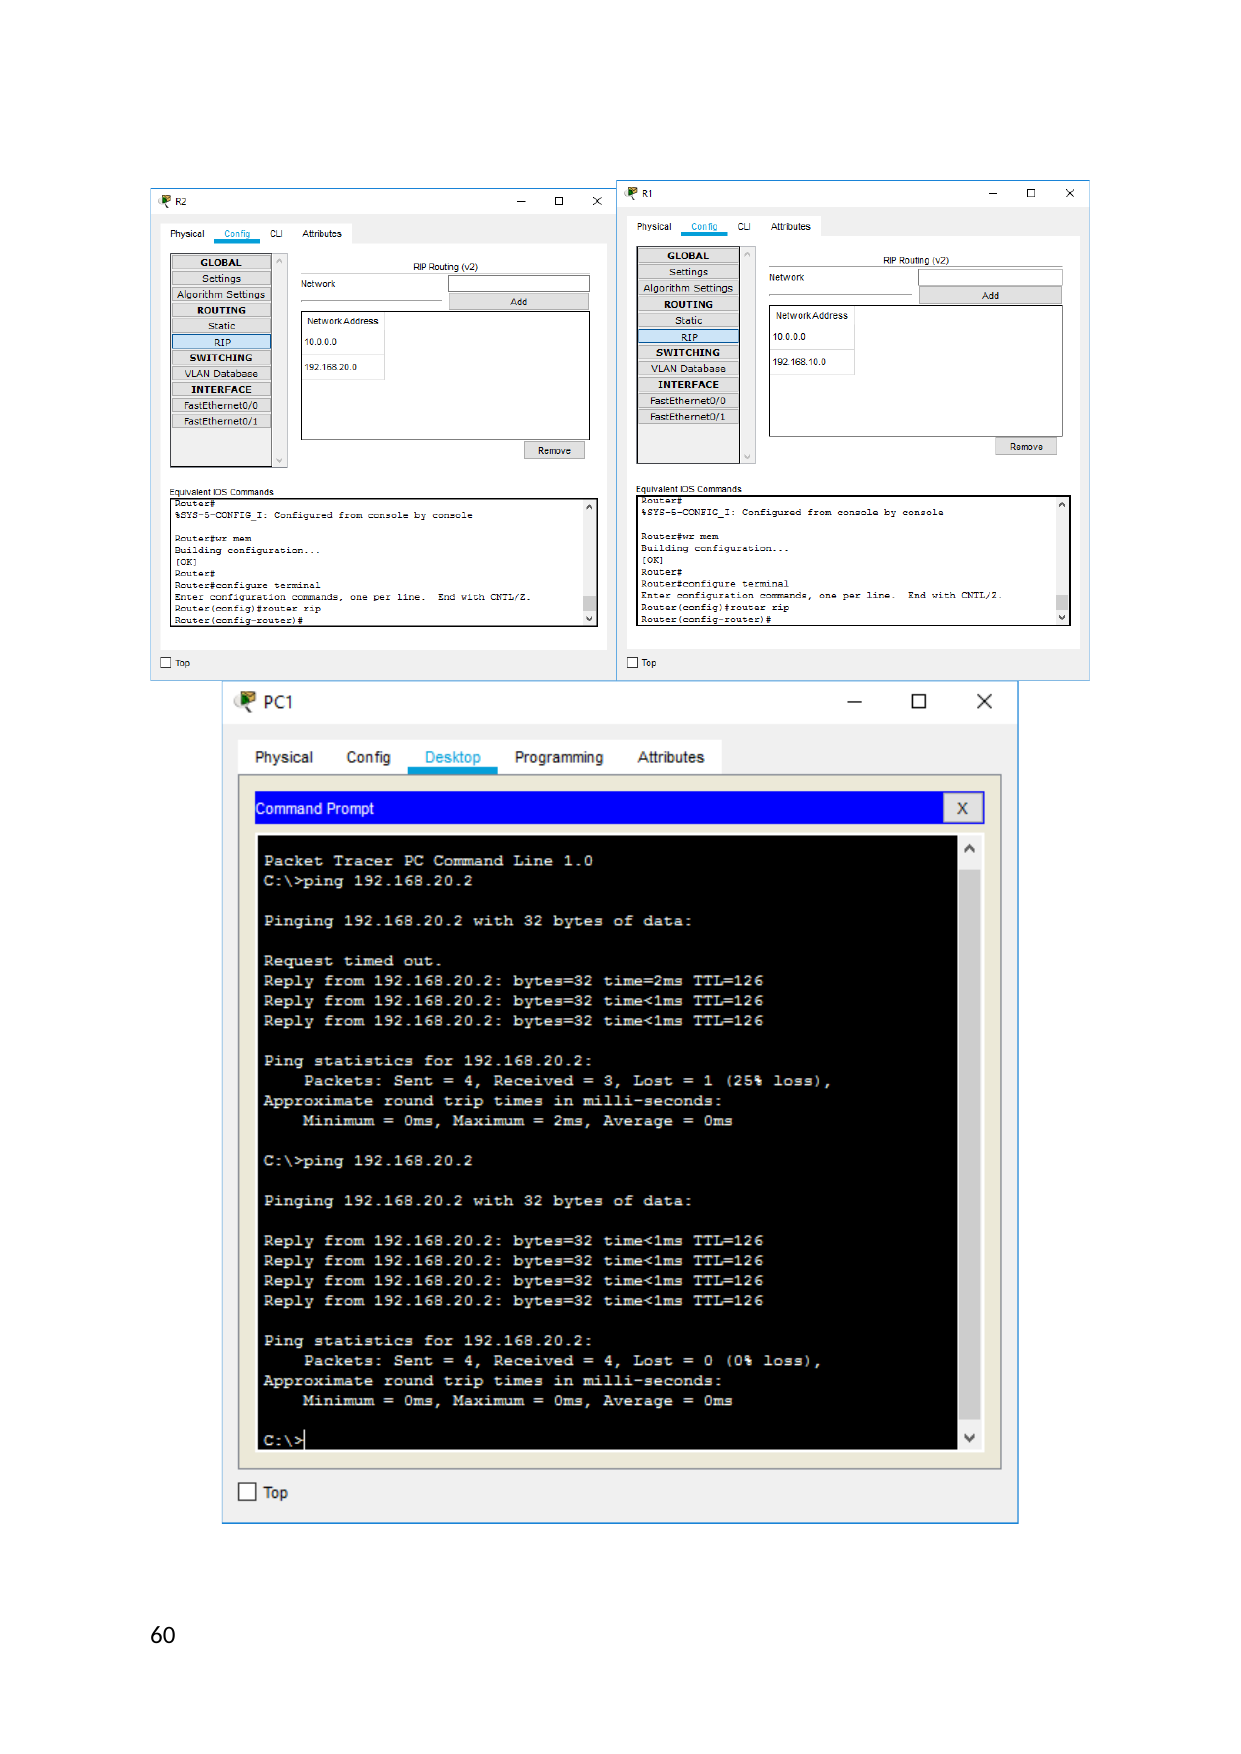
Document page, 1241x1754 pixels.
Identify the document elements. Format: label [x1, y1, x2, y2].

picture [150, 180, 1090, 1524]
